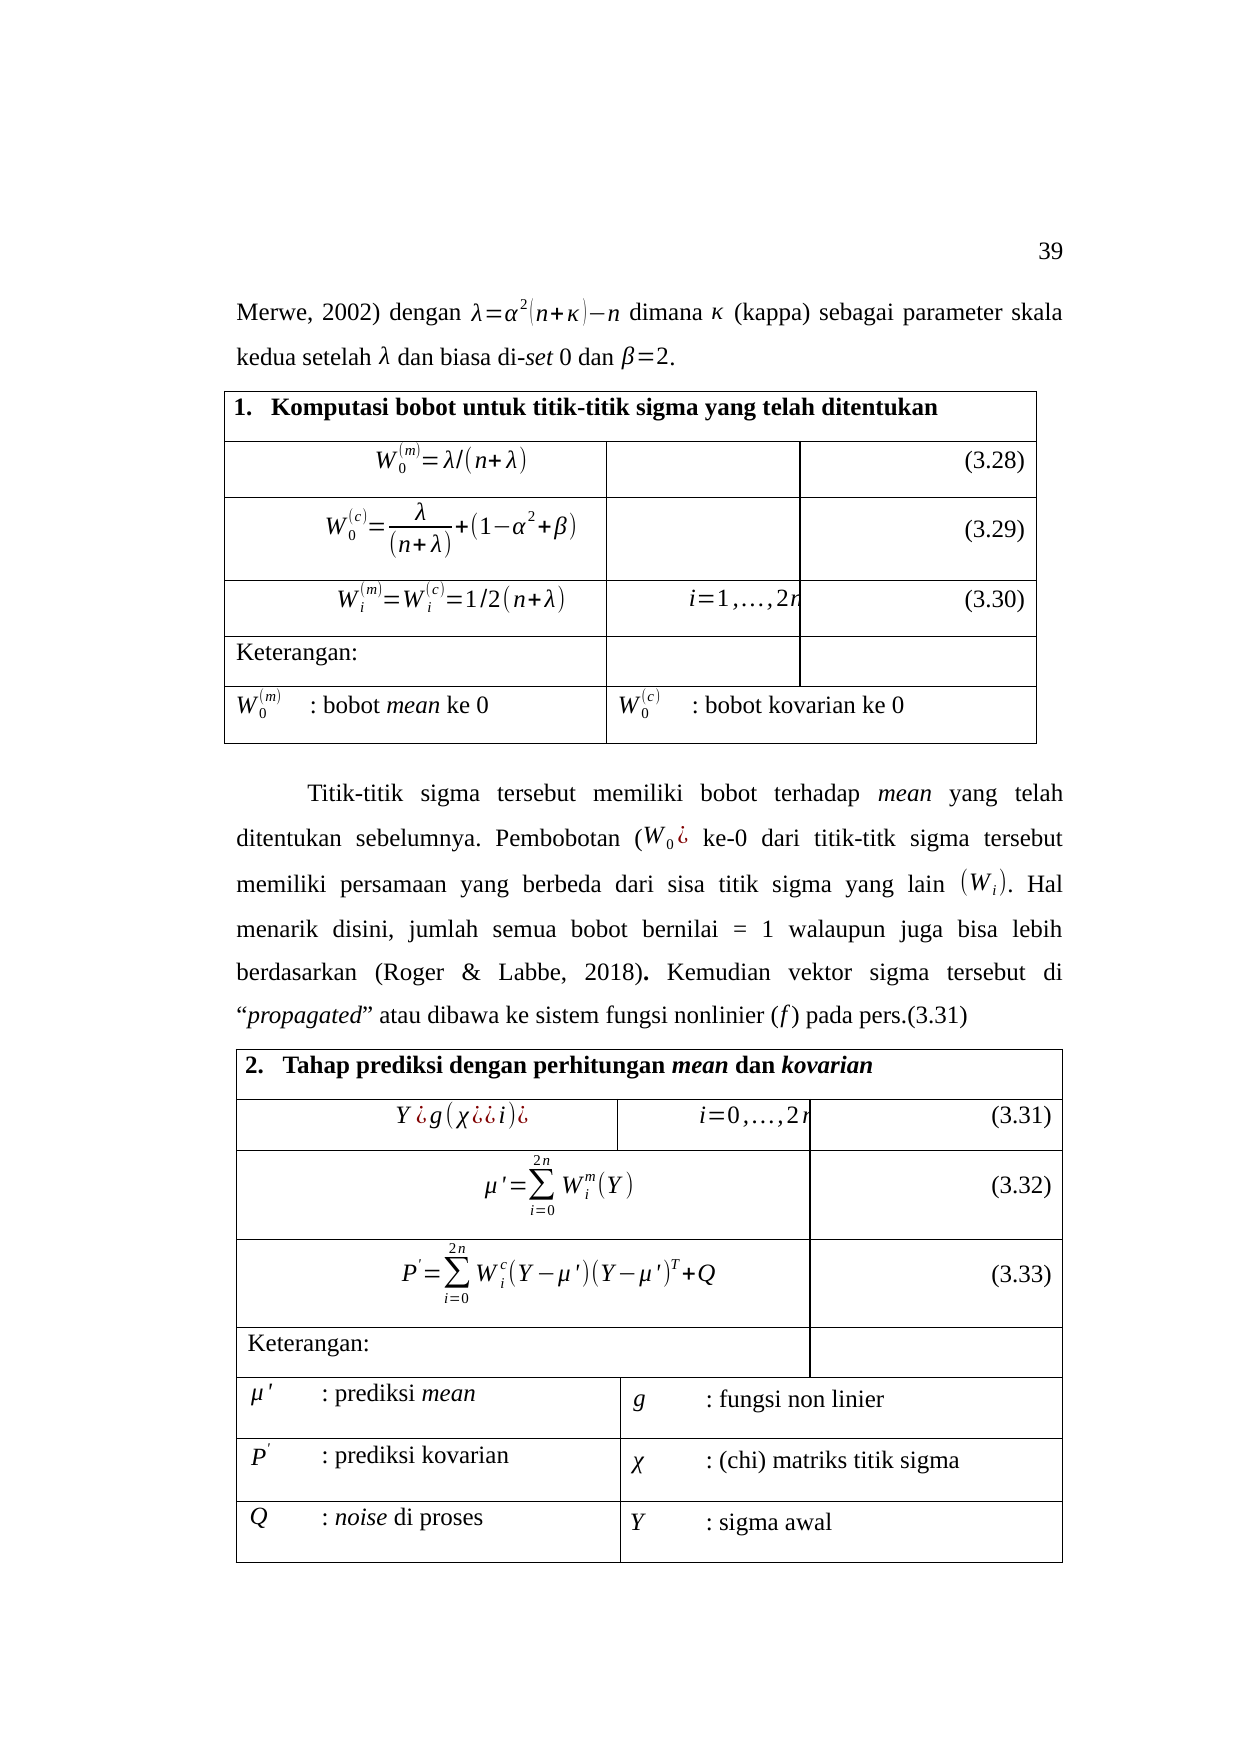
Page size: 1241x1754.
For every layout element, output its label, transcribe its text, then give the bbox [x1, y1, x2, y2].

table_cell [811, 1328, 1062, 1377]
table_cell [225, 498, 606, 580]
table_cell (3.33) [811, 1240, 1062, 1327]
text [236, 295, 1063, 371]
table_header Komputasi bobot untuk titik-titik sigma yang telah ditentukan [225, 392, 1036, 441]
table_cell Keterangan: [237, 1328, 809, 1377]
table_cell [607, 498, 799, 580]
table_cell [607, 442, 799, 497]
table_cell : bobot mean ke 0 [225, 687, 606, 743]
table_cell (3.30) [801, 581, 1036, 636]
table_cell [607, 637, 799, 686]
table_cell : (chi) matriks titik sigma [621, 1439, 1062, 1501]
table_cell : prediksi kovarian [237, 1439, 620, 1501]
table_cell [225, 581, 606, 636]
table_cell (3.32) [811, 1151, 1062, 1239]
table_cell [237, 1100, 617, 1150]
table_cell [225, 442, 606, 497]
table_cell [801, 637, 1036, 686]
table_cell : noise di proses [237, 1502, 620, 1562]
table_cell (3.31) [811, 1100, 1062, 1150]
table_cell (3.28) [801, 442, 1036, 497]
table_header Tahap prediksi dengan perhitungan mean dan kovarian [237, 1050, 1062, 1099]
table_cell [237, 1151, 809, 1239]
table_cell [607, 581, 799, 636]
table_cell Keterangan: [225, 637, 606, 686]
table_cell : sigma awal [621, 1502, 1062, 1562]
table_cell (3.29) [801, 498, 1036, 580]
table_cell [618, 1100, 809, 1150]
table_cell : fungsi non linier [621, 1378, 1062, 1438]
table_cell : prediksi mean [237, 1378, 620, 1438]
text Titik-titik sigma tersebut memiliki bobot terhadap mean yang telah ditentukan sebelumnya. Pembobotan ( ke-0 dari titik-titk sigma tersebut memiliki persamaan yang berbeda dari sisa titik sigma yang lain . Hal menarik disini, jumlah semua bobot bernilai = 1 walaupun juga bisa lebih berdasarkan . Kemudian vektor sigma tersebut di “propagated” atau dibawa ke sistem fungsi nonlinier () pada pers.(3.31) [236, 391, 1063, 1029]
table_cell : bobot kovarian ke 0 [607, 687, 1036, 743]
table_cell [237, 1240, 809, 1327]
